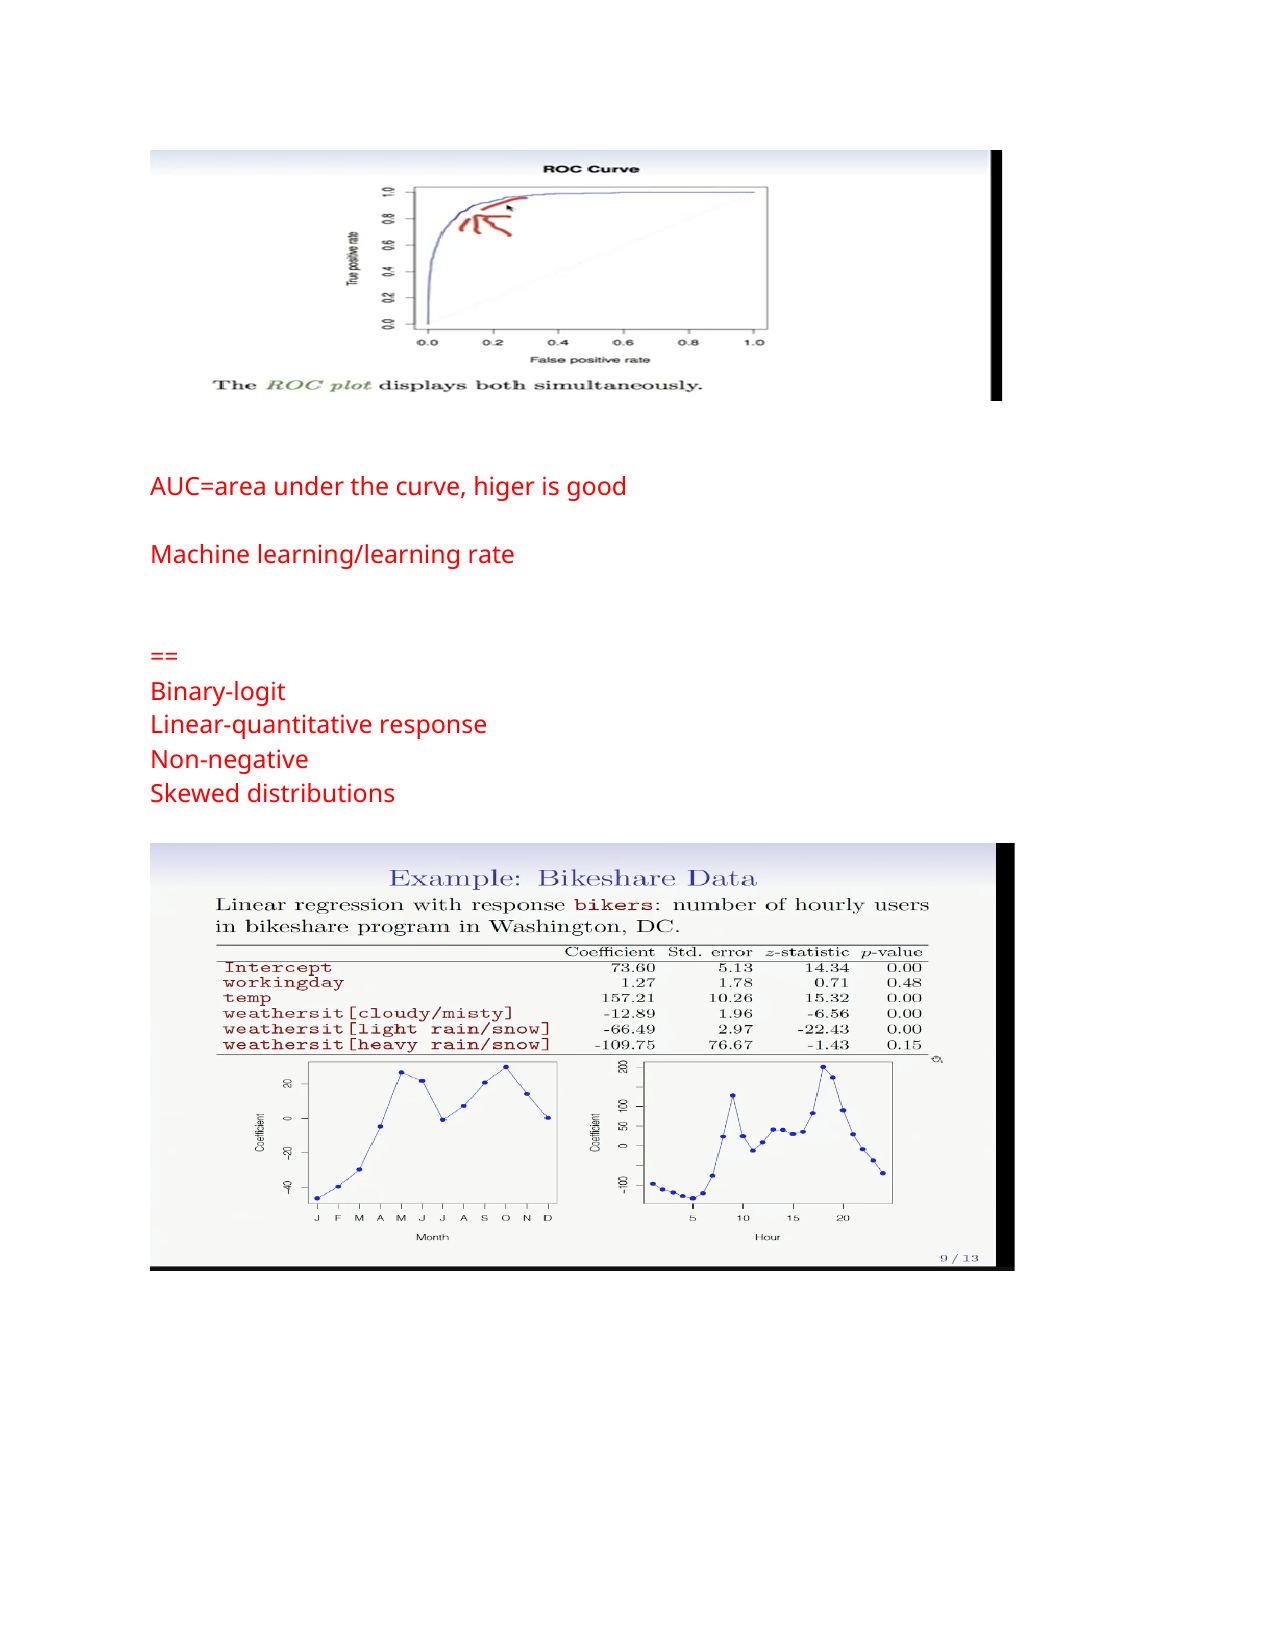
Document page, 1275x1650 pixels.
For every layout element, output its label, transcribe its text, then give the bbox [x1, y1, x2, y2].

text Machine learning/learning rate [150, 537, 1125, 571]
text == [150, 639, 1125, 673]
text Binary-logit [150, 673, 1125, 707]
text Skewed distributions [150, 775, 1125, 809]
text AUC=area under the curve, higer is good [150, 469, 1125, 503]
text Linear-quantitative response [150, 707, 1125, 741]
text Non-negative [150, 741, 1125, 775]
picture [150, 843, 1015, 1271]
picture [150, 150, 1003, 401]
